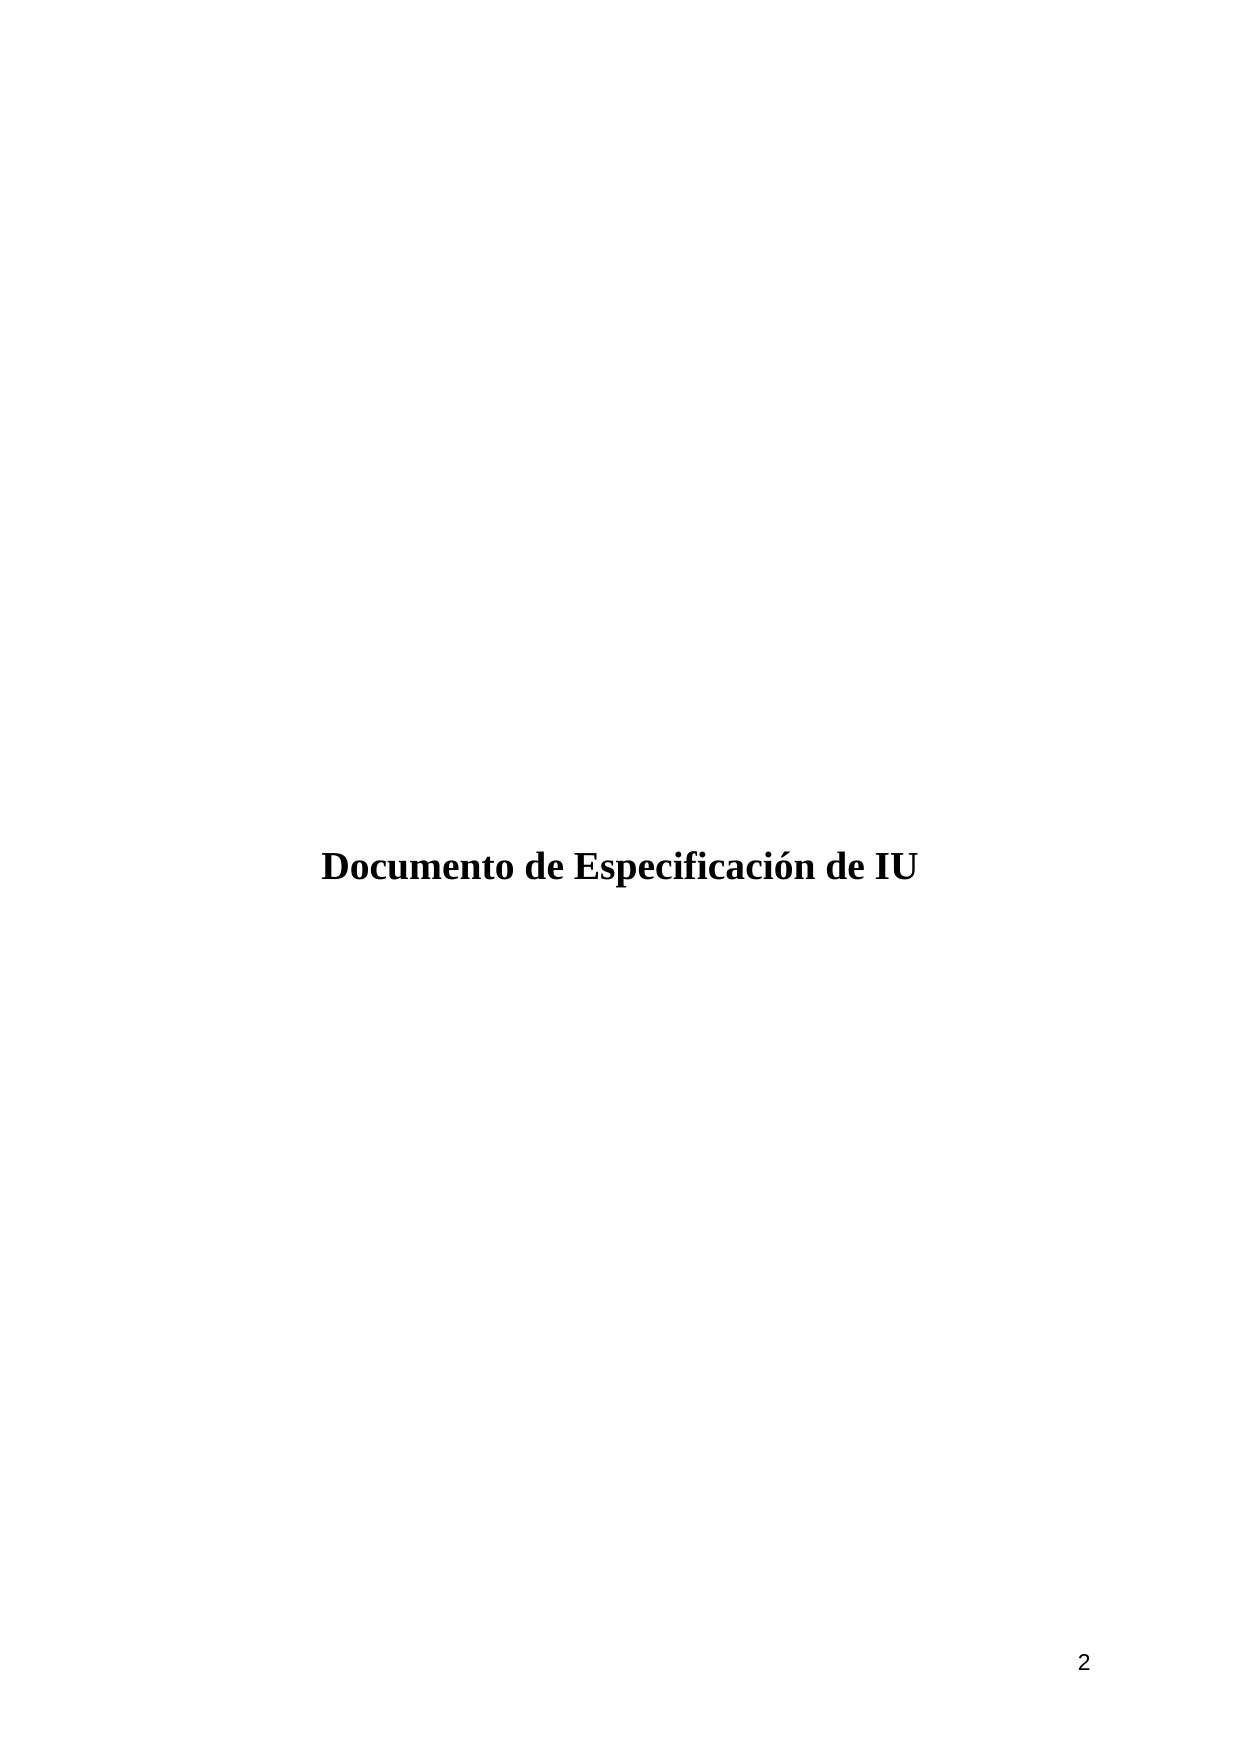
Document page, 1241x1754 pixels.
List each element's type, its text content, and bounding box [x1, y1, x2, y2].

text Documento de Especificación de IU [150, 842, 1090, 888]
